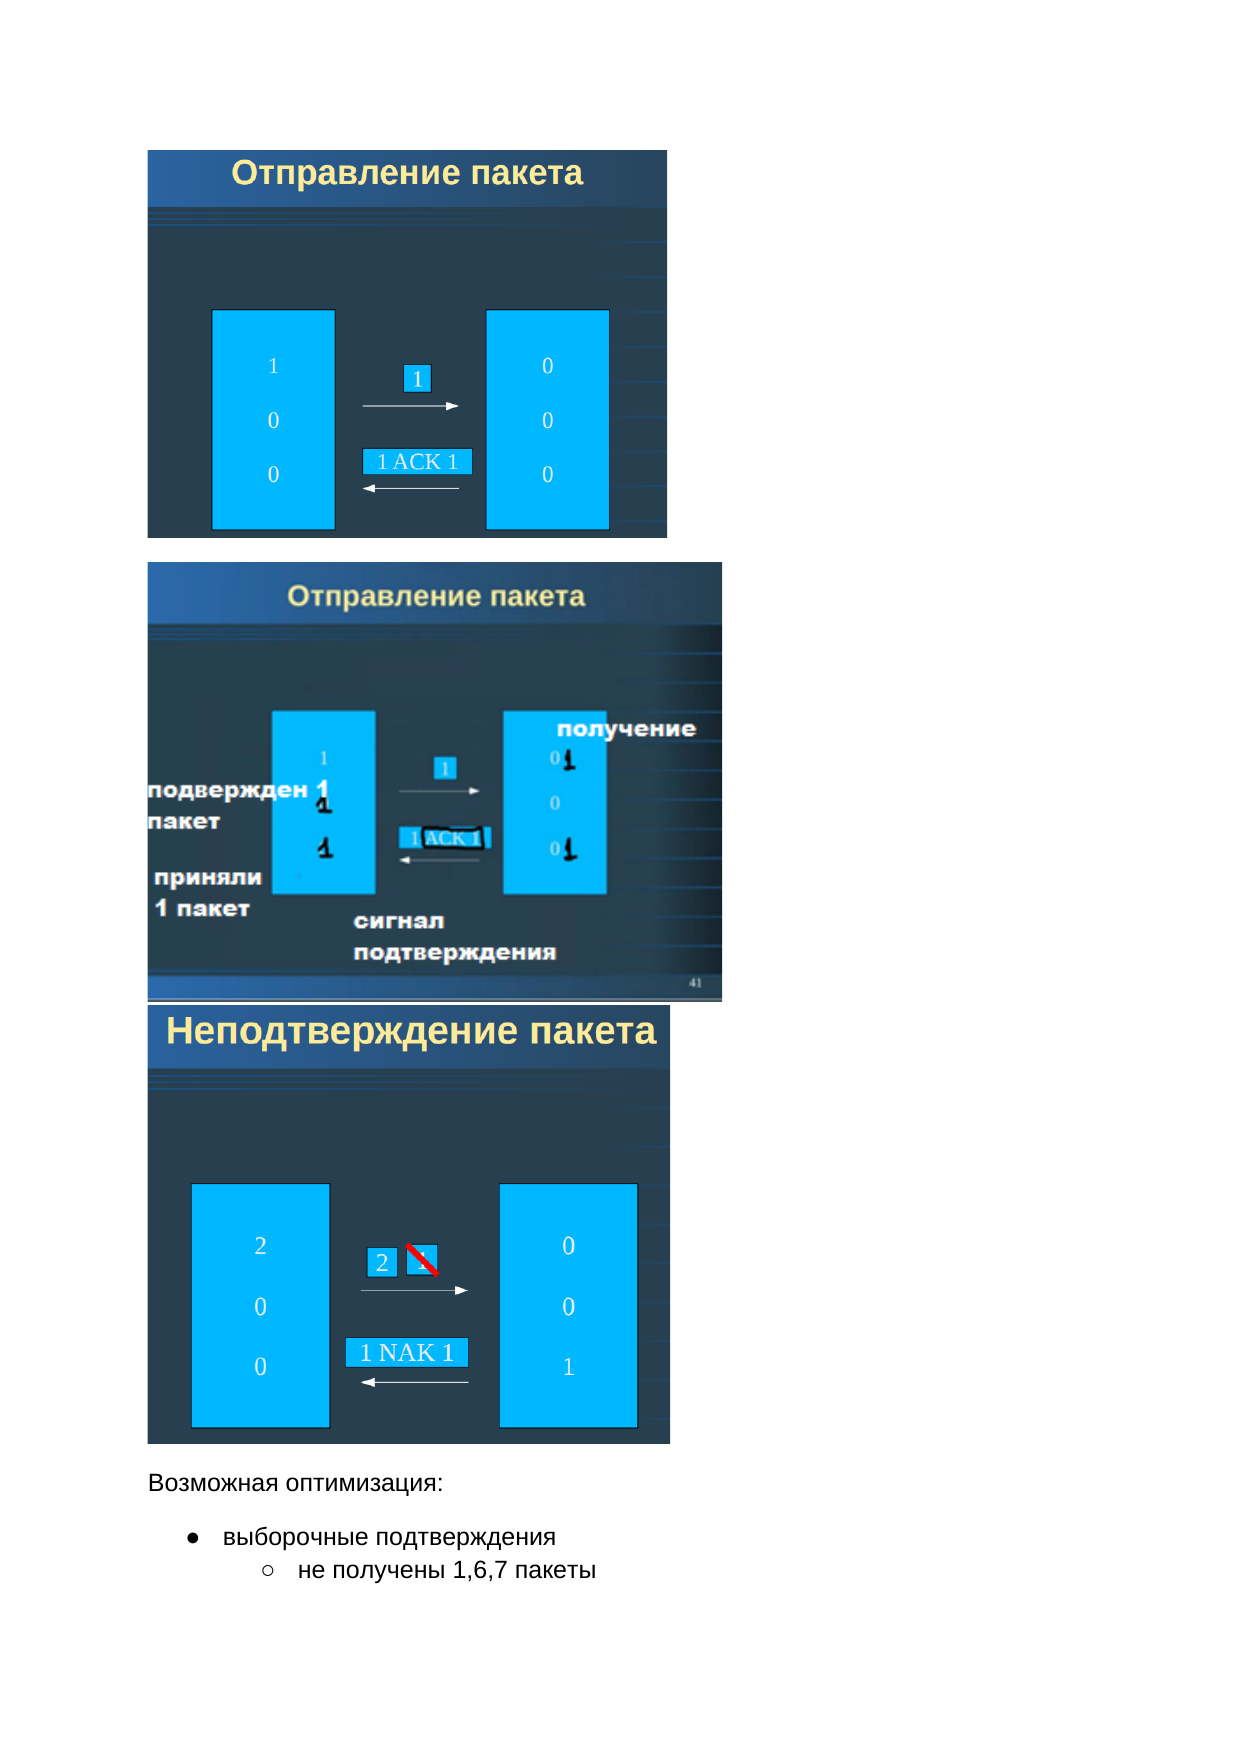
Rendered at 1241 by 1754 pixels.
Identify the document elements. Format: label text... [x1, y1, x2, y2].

list не получены 1,6,7 пакеты [260, 1555, 1090, 1583]
list выборочные подтверждения [185, 1522, 1090, 1550]
text Возможная оптимизация: [148, 1468, 1090, 1497]
picture [147, 562, 723, 1002]
picture [147, 1005, 671, 1444]
picture [147, 150, 668, 538]
